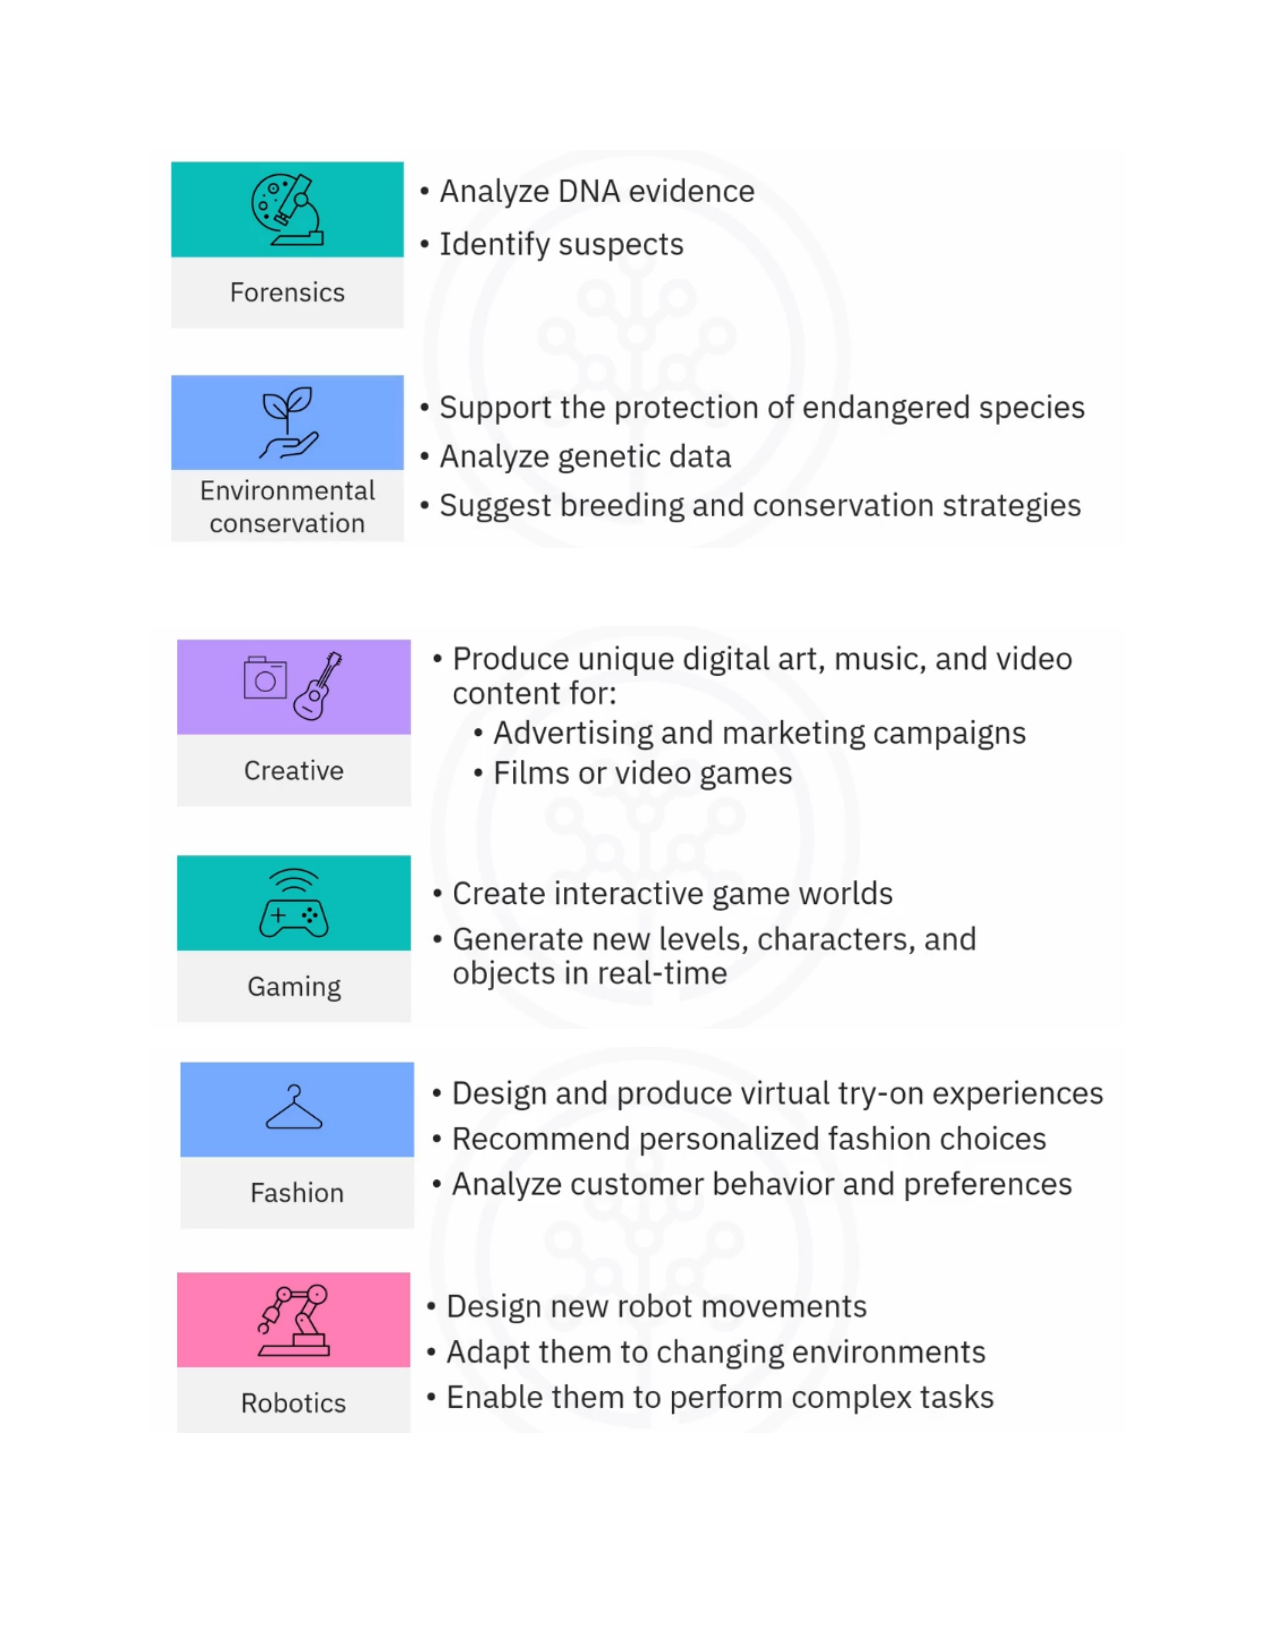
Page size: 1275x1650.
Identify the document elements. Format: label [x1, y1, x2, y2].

picture [150, 150, 1125, 548]
picture [150, 626, 1125, 1029]
picture [150, 1047, 1125, 1433]
